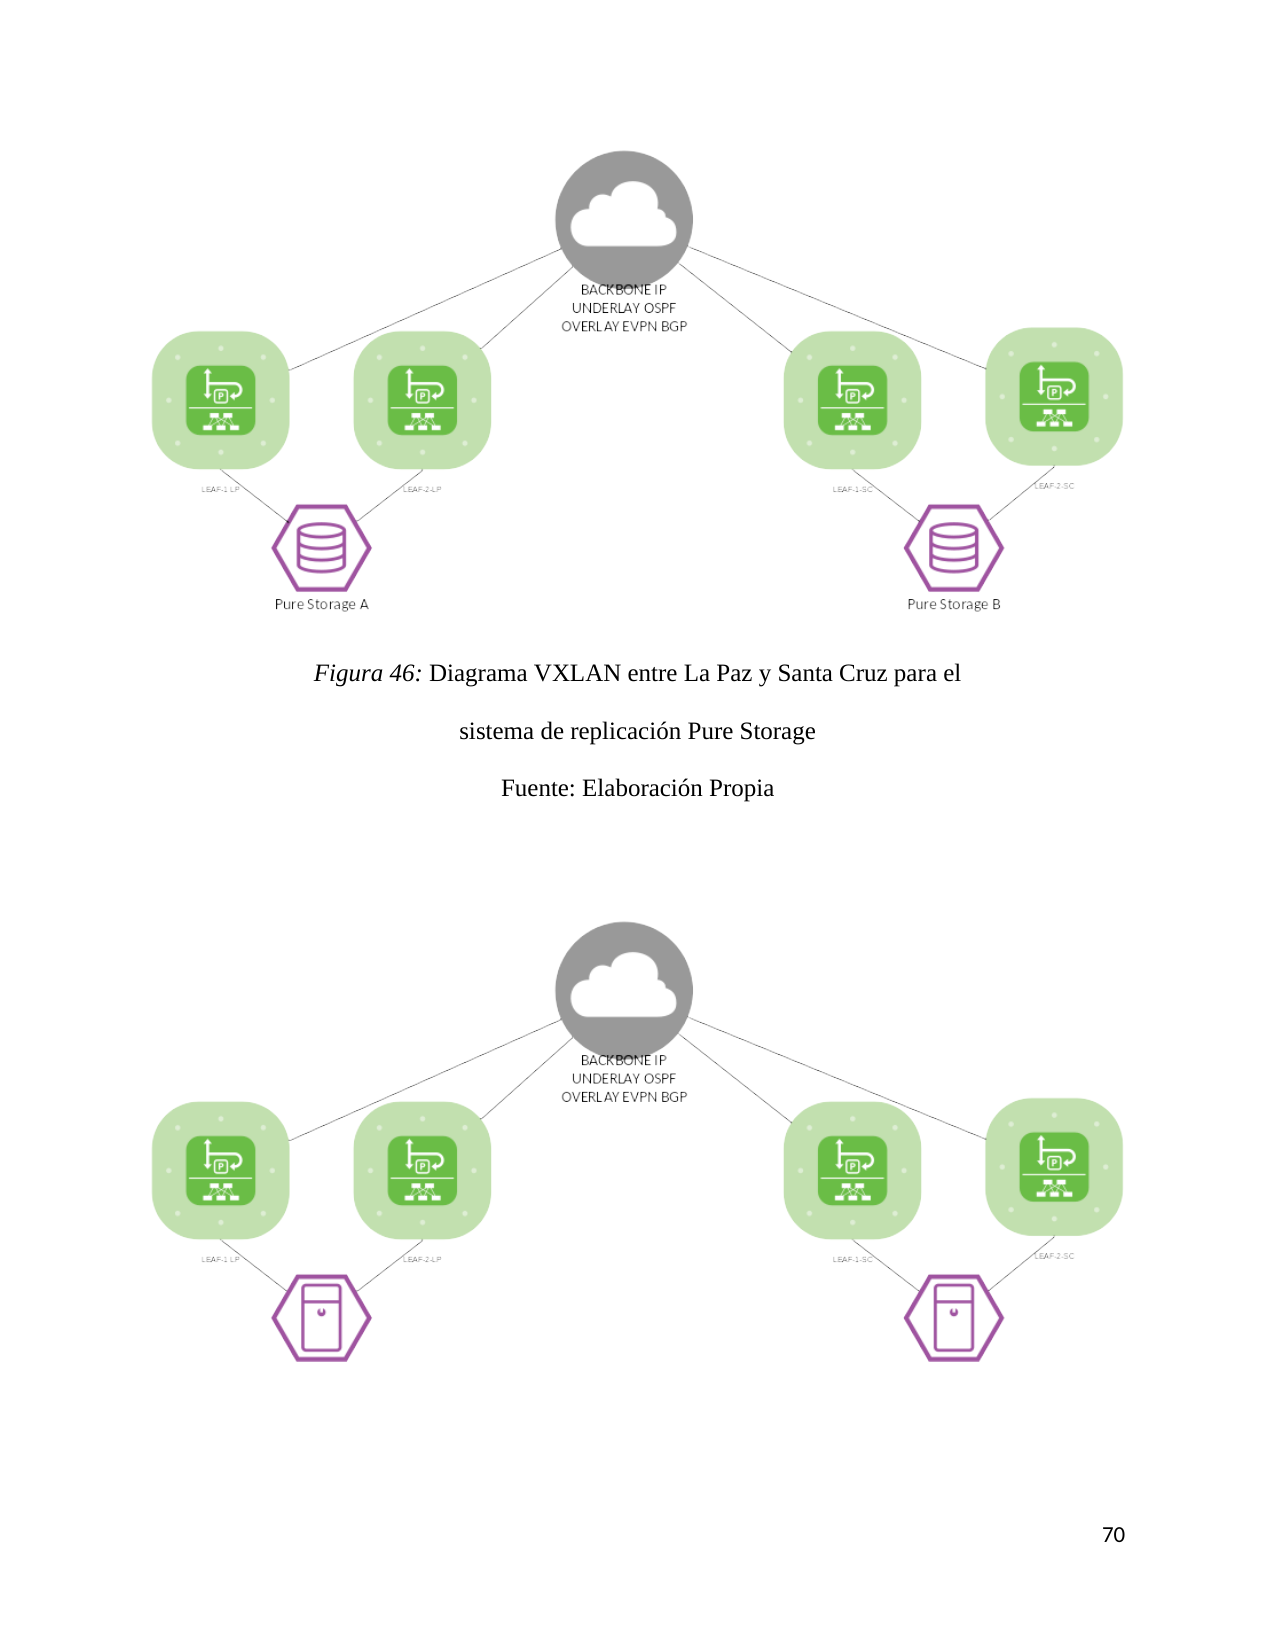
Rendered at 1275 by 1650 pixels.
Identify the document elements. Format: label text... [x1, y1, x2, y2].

text sistema de replicación Pure Storage [150, 716, 1125, 745]
text Figura 46: Diagrama VXLAN entre La Paz y Santa Cruz para el [150, 658, 1125, 687]
text Fuente: Elaboración Propia [150, 773, 1125, 802]
